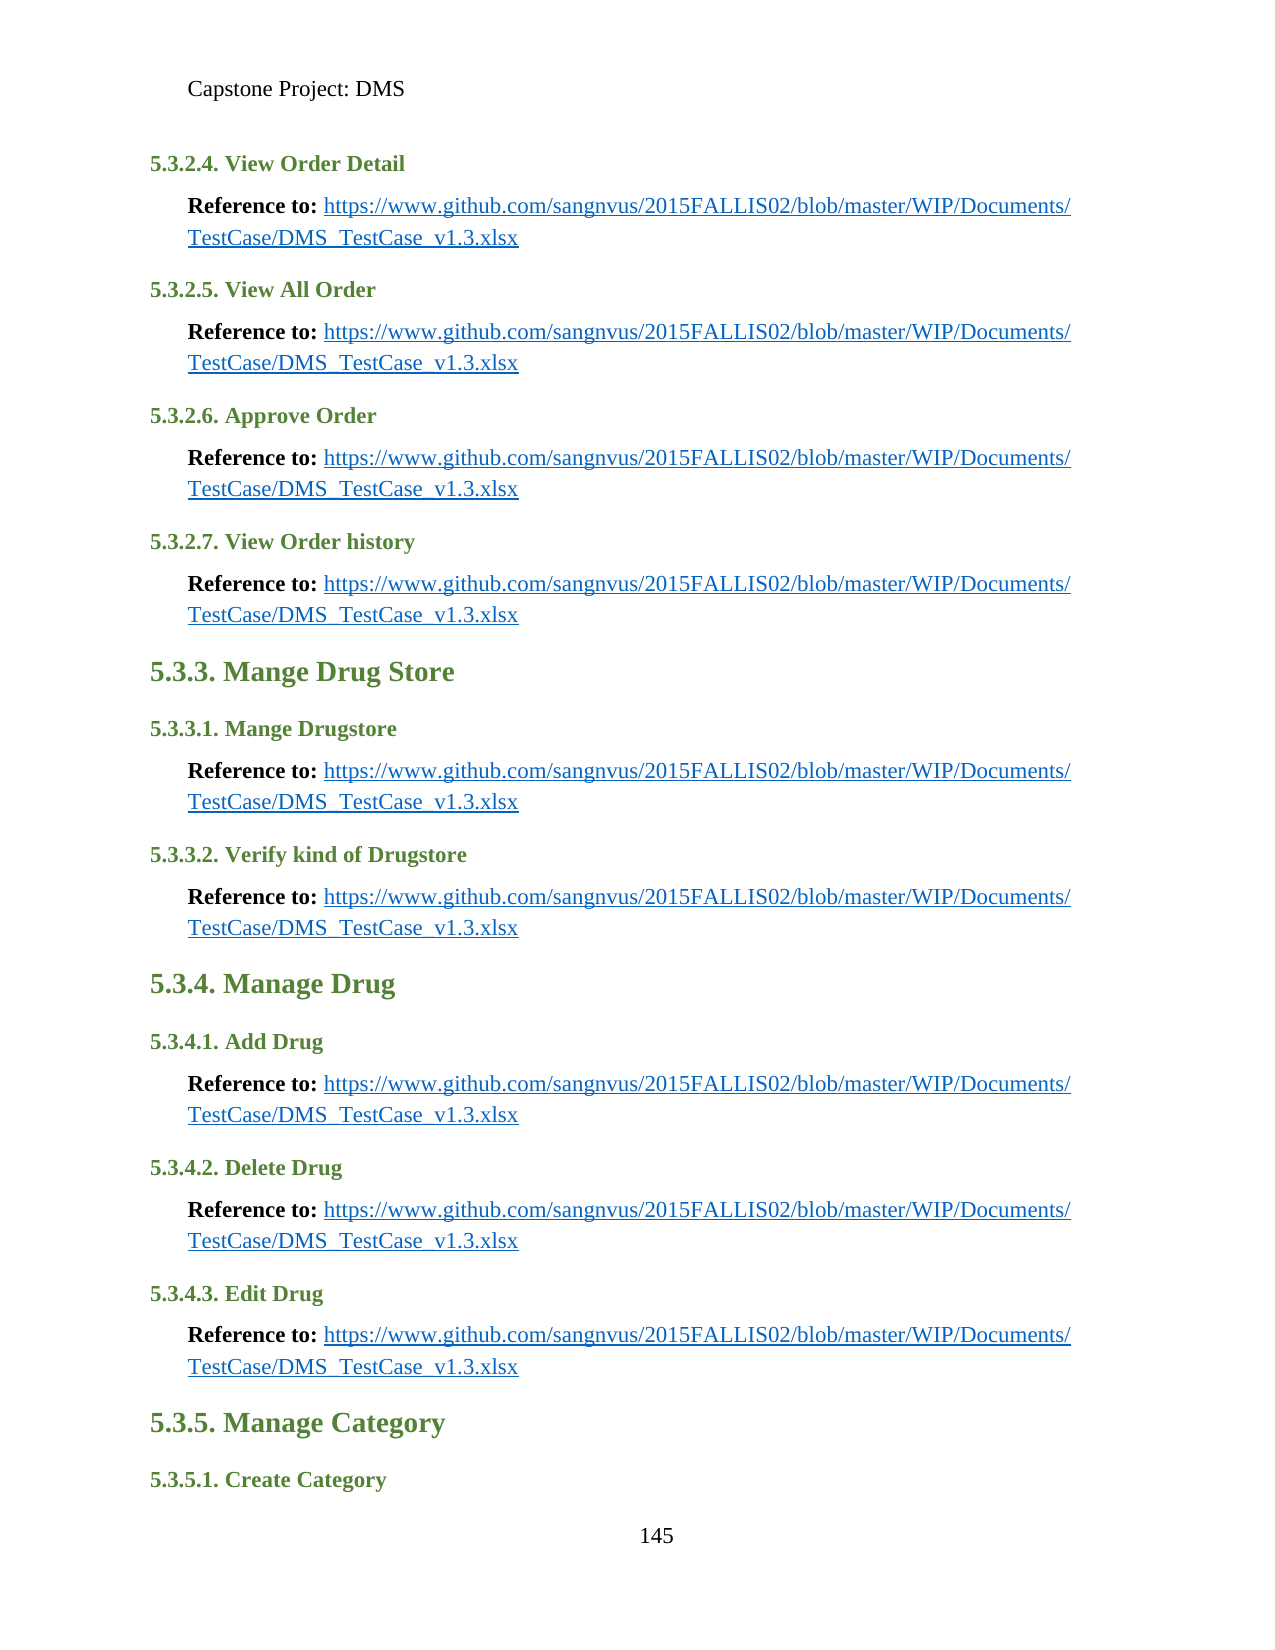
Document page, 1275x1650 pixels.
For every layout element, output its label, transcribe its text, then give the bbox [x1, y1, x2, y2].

subtitle View Order Detail [150, 150, 1125, 176]
subtitle View Order history [150, 528, 1125, 554]
text Reference to: https://www.github.com/sangnvus/2015FALLIS02/blob/master/WIP/Documents/TestCase/DMS_TestCase_v1.3.xlsx [187, 757, 1125, 815]
text Reference to: https://www.github.com/sangnvus/2015FALLIS02/blob/master/WIP/Documents/TestCase/DMS_TestCase_v1.3.xlsx [187, 570, 1125, 628]
subtitle Approve Order [150, 402, 1125, 428]
subtitle Manage Drug [150, 967, 1125, 1000]
text Reference to: https://www.github.com/sangnvus/2015FALLIS02/blob/master/WIP/Documents/TestCase/DMS_TestCase_v1.3.xlsx [187, 1196, 1125, 1253]
subtitle Delete Drug [150, 1154, 1125, 1180]
text Reference to: https://www.github.com/sangnvus/2015FALLIS02/blob/master/WIP/Documents/TestCase/DMS_TestCase_v1.3.xlsx [187, 883, 1125, 941]
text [187, 192, 1125, 250]
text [187, 1322, 1125, 1379]
subtitle Mange Drugstore [150, 715, 1125, 741]
subtitle Add Drug [150, 1028, 1125, 1054]
subtitle Create Category [150, 1467, 1125, 1493]
subtitle Manage Category [150, 1406, 1125, 1439]
text Reference to: https://www.github.com/sangnvus/2015FALLIS02/blob/master/WIP/Documents/TestCase/DMS_TestCase_v1.3.xlsx [187, 444, 1125, 502]
subtitle Verify kind of Drugstore [150, 841, 1125, 867]
subtitle Mange Drug Store [150, 654, 1125, 687]
subtitle Edit Drug [150, 1279, 1125, 1306]
subtitle View All Order [150, 276, 1125, 302]
text Reference to: https://www.github.com/sangnvus/2015FALLIS02/blob/master/WIP/Documents/TestCase/DMS_TestCase_v1.3.xlsx [187, 1070, 1125, 1128]
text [187, 318, 1125, 376]
